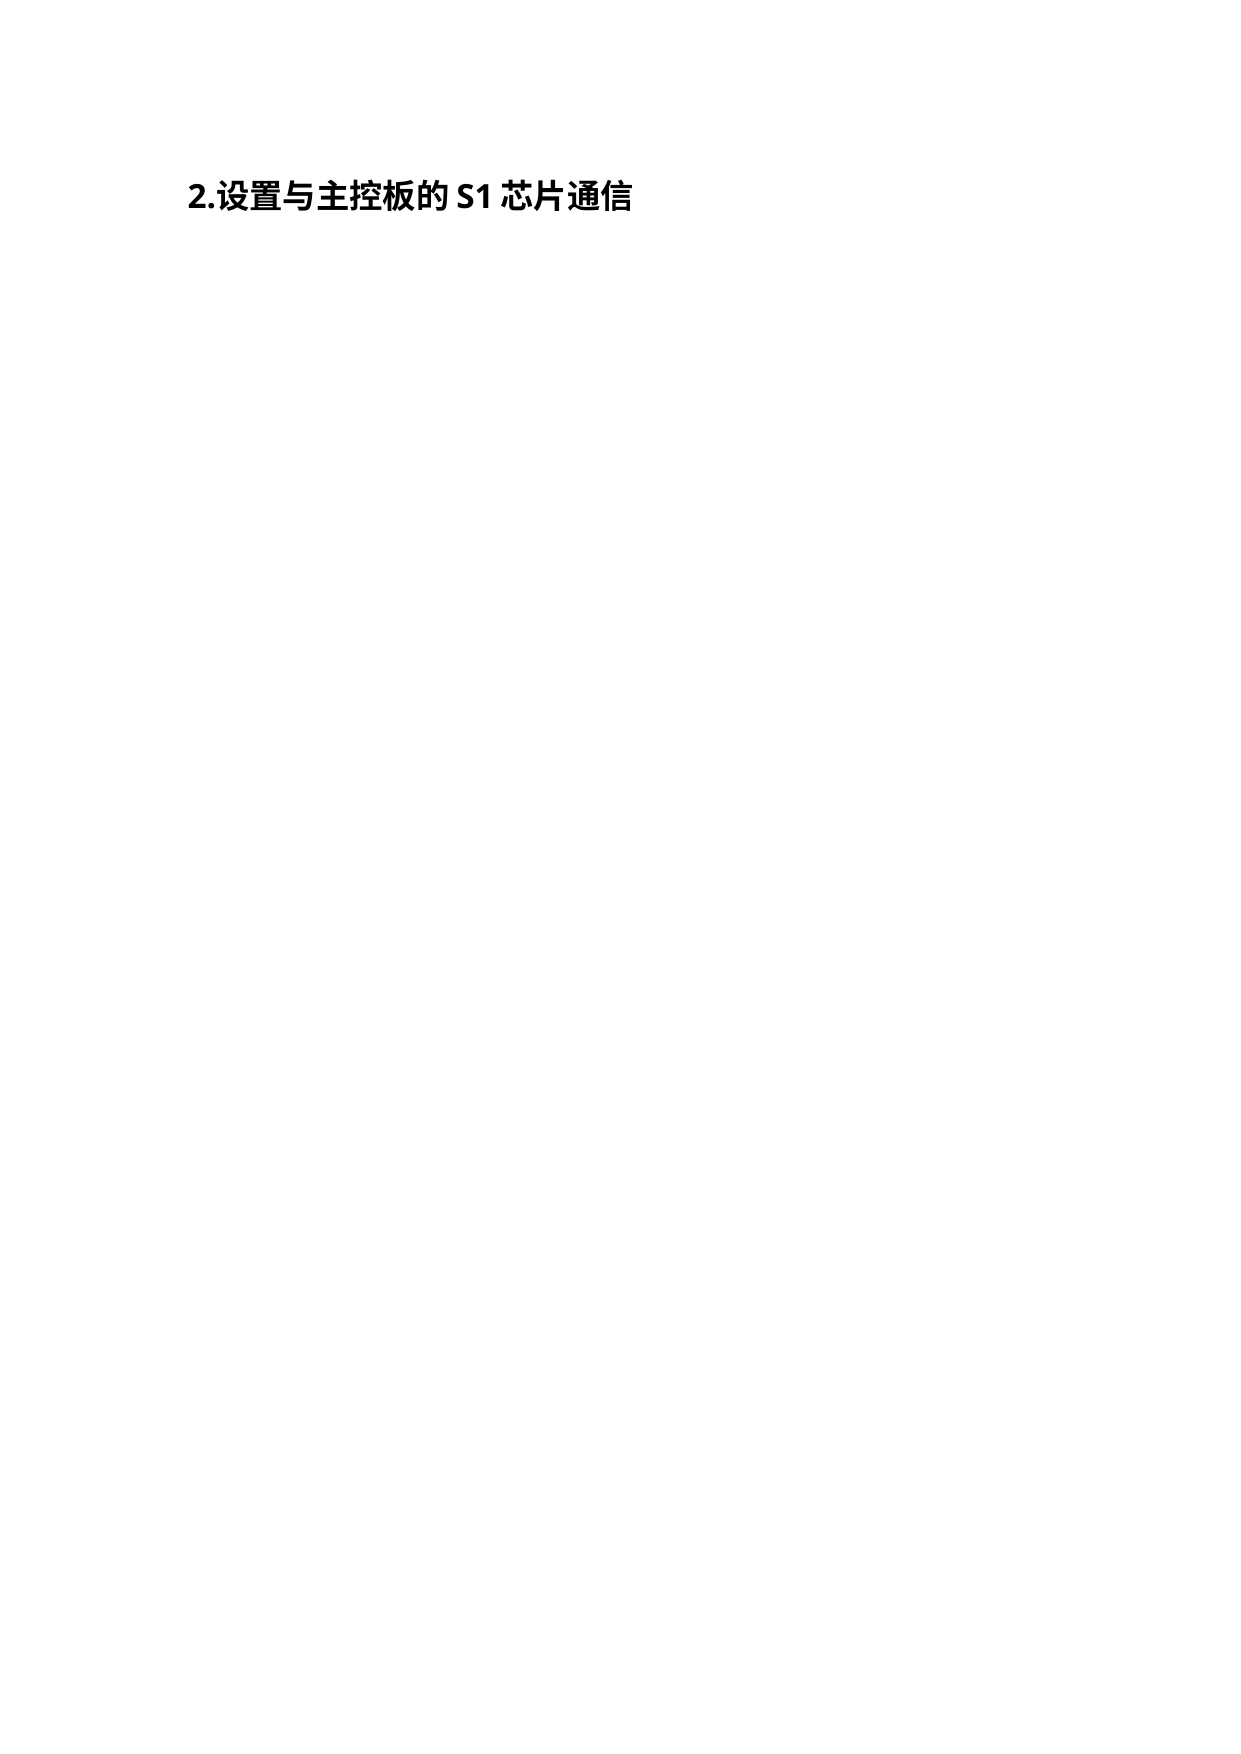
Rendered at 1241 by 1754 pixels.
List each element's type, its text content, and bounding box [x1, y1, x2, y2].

subtitle 2.设置与主控板的S1芯片通信 [187, 162, 1053, 227]
